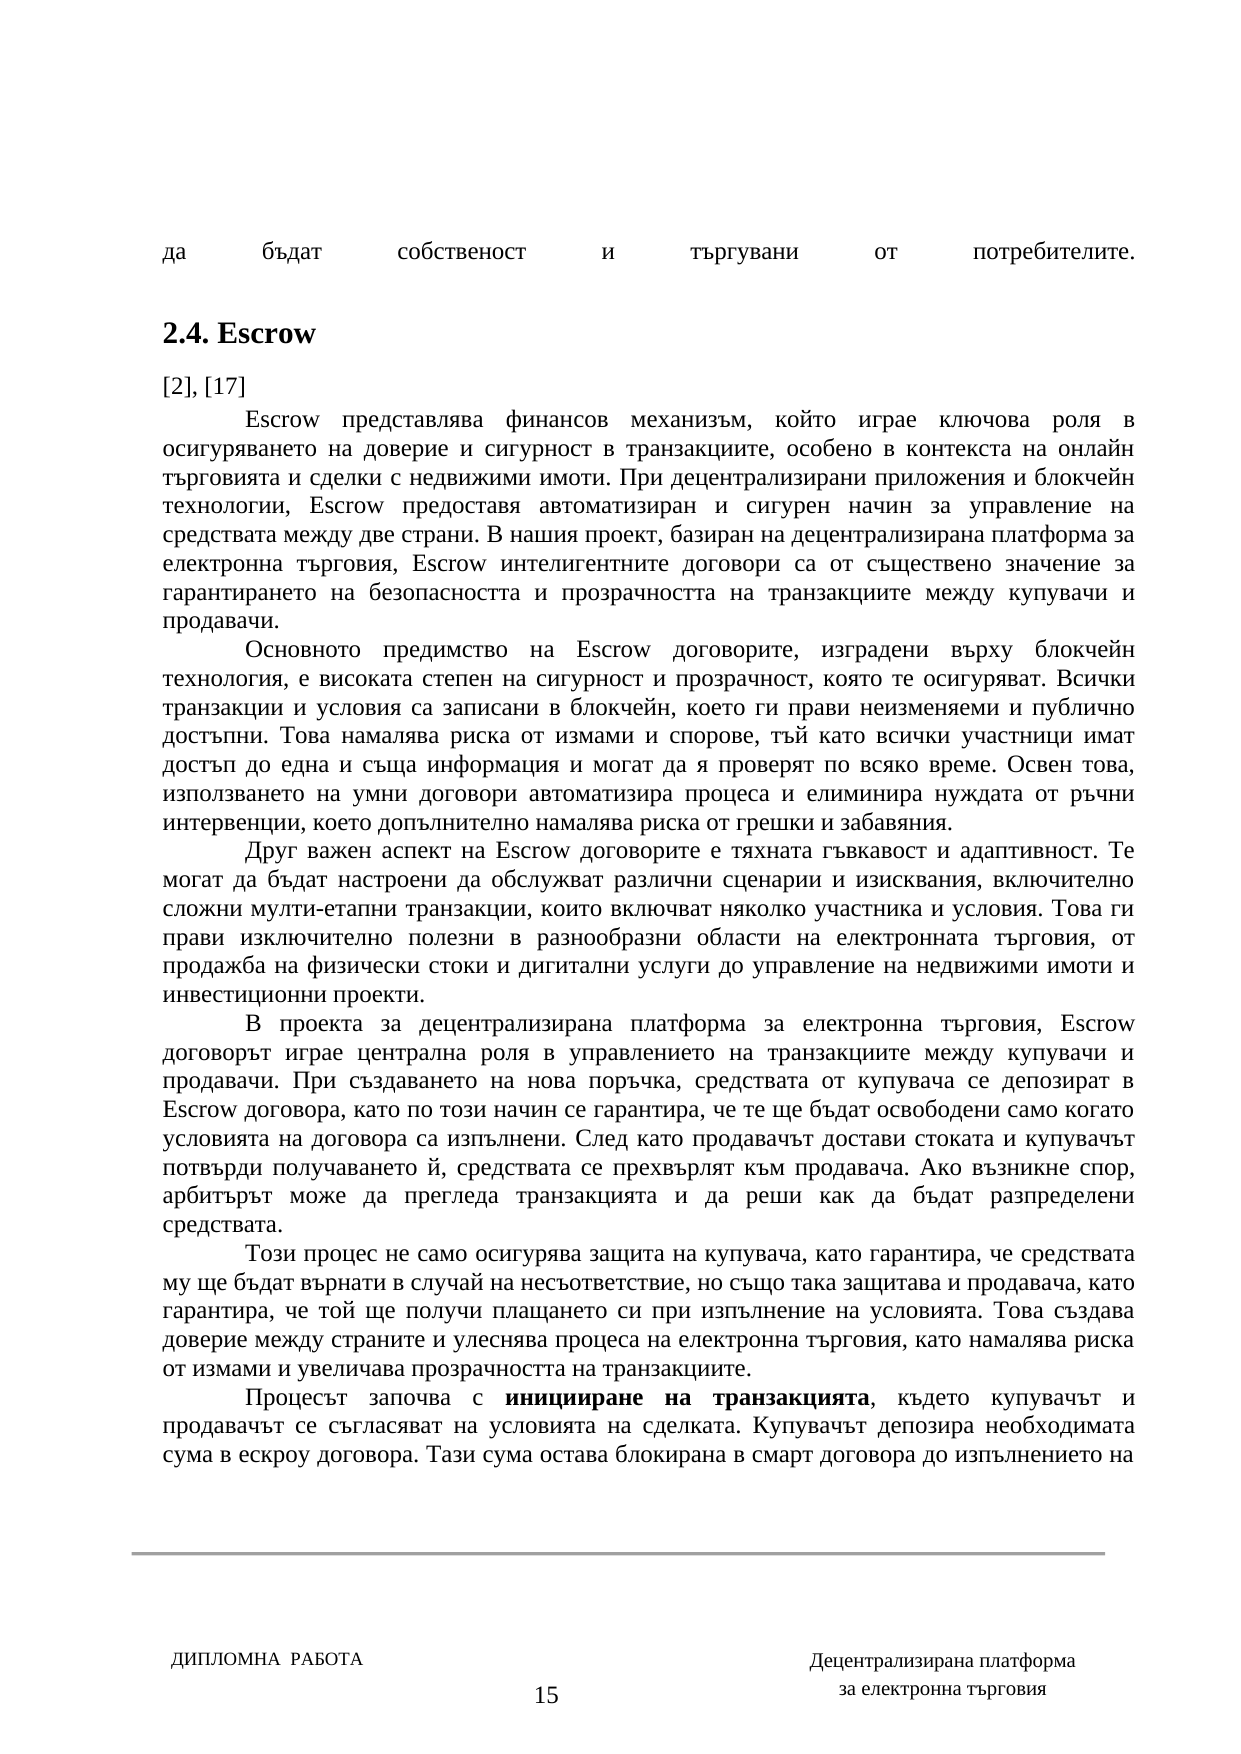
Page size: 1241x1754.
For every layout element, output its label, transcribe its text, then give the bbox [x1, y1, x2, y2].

text Друг важен аспект на Escrow договорите е тяхната гъвкавост и адаптивност. Те могат да бъдат настроени да обслужват различни сценарии и изисквания, включително сложни мулти-етапни транзакции, които включват няколко участника и условия. Това ги прави изключително полезни в разнообразни области на електронната търговия, от продажба на физически стоки и дигитални услуги до управление на недвижими имоти и инвестиционни проекти. [162, 836, 1136, 1008]
text В проекта за децентрализирана платформа за електронна търговия, Escrow договорът играе централна роля в управлението на транзакциите между купувачи и продавачи. При създаването на нова поръчка, средствата от купувача се депозират в Escrow договора, като по този начин се гарантира, че те ще бъдат освободени само когато условията на договора са изпълнени. След като продавачът достави стоката и купувачът потвърди получаването й, средствата се прехвърлят към продавача. Ако възникне спор, арбитърът може да прегледа транзакцията и да реши как да бъдат разпределени средствата. [162, 1008, 1136, 1238]
text Този процес не само осигурява защита на купувача, като гарантира, че средствата му ще бъдат върнати в случай на несъответствие, но също така защитава и продавача, като гарантира, че той ще получи плащането си при изпълнение на условията. Това създава доверие между страните и улеснява процеса на електронна търговия, като намалява риска от измами и увеличава прозрачността на транзакциите. [162, 1238, 1136, 1382]
text Основното предимство на Escrow договорите, изградени върху блокчейн технология, е високата степен на сигурност и прозрачност, която те осигуряват. Всички транзакции и условия са записани в блокчейн, което ги прави неизменяеми и публично достъпни. Това намалява риска от измами и спорове, тъй като всички участници имат достъп до една и съща информация и могат да я проверят по всяко време. Освен това, използването на умни договори автоматизира процеса и елиминира нуждата от ръчни интервенции, което допълнително намалява риска от грешки и забавяния. [162, 634, 1136, 836]
text Escrow представлява финансов механизъм, който играе ключова роля в осигуряването на доверие и сигурност в транзакциите, особено в контекста на онлайн търговията и сделки с недвижими имоти. При децентрализирани приложения и блокчейн технологии, Escrow предоставя автоматизиран и сигурен начин за управление на средствата между две страни. В нашия проект, базиран на децентрализирана платформа за електронна търговия, Escrow интелигентните договори са от съществено значение за гарантирането на безопасността и прозрачността на транзакциите между купувачи и продавачи. [162, 404, 1136, 634]
text [2], [17] [162, 371, 1136, 400]
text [162, 236, 1136, 294]
subtitle 2.4. Escrow [162, 314, 1136, 350]
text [162, 1382, 1136, 1468]
